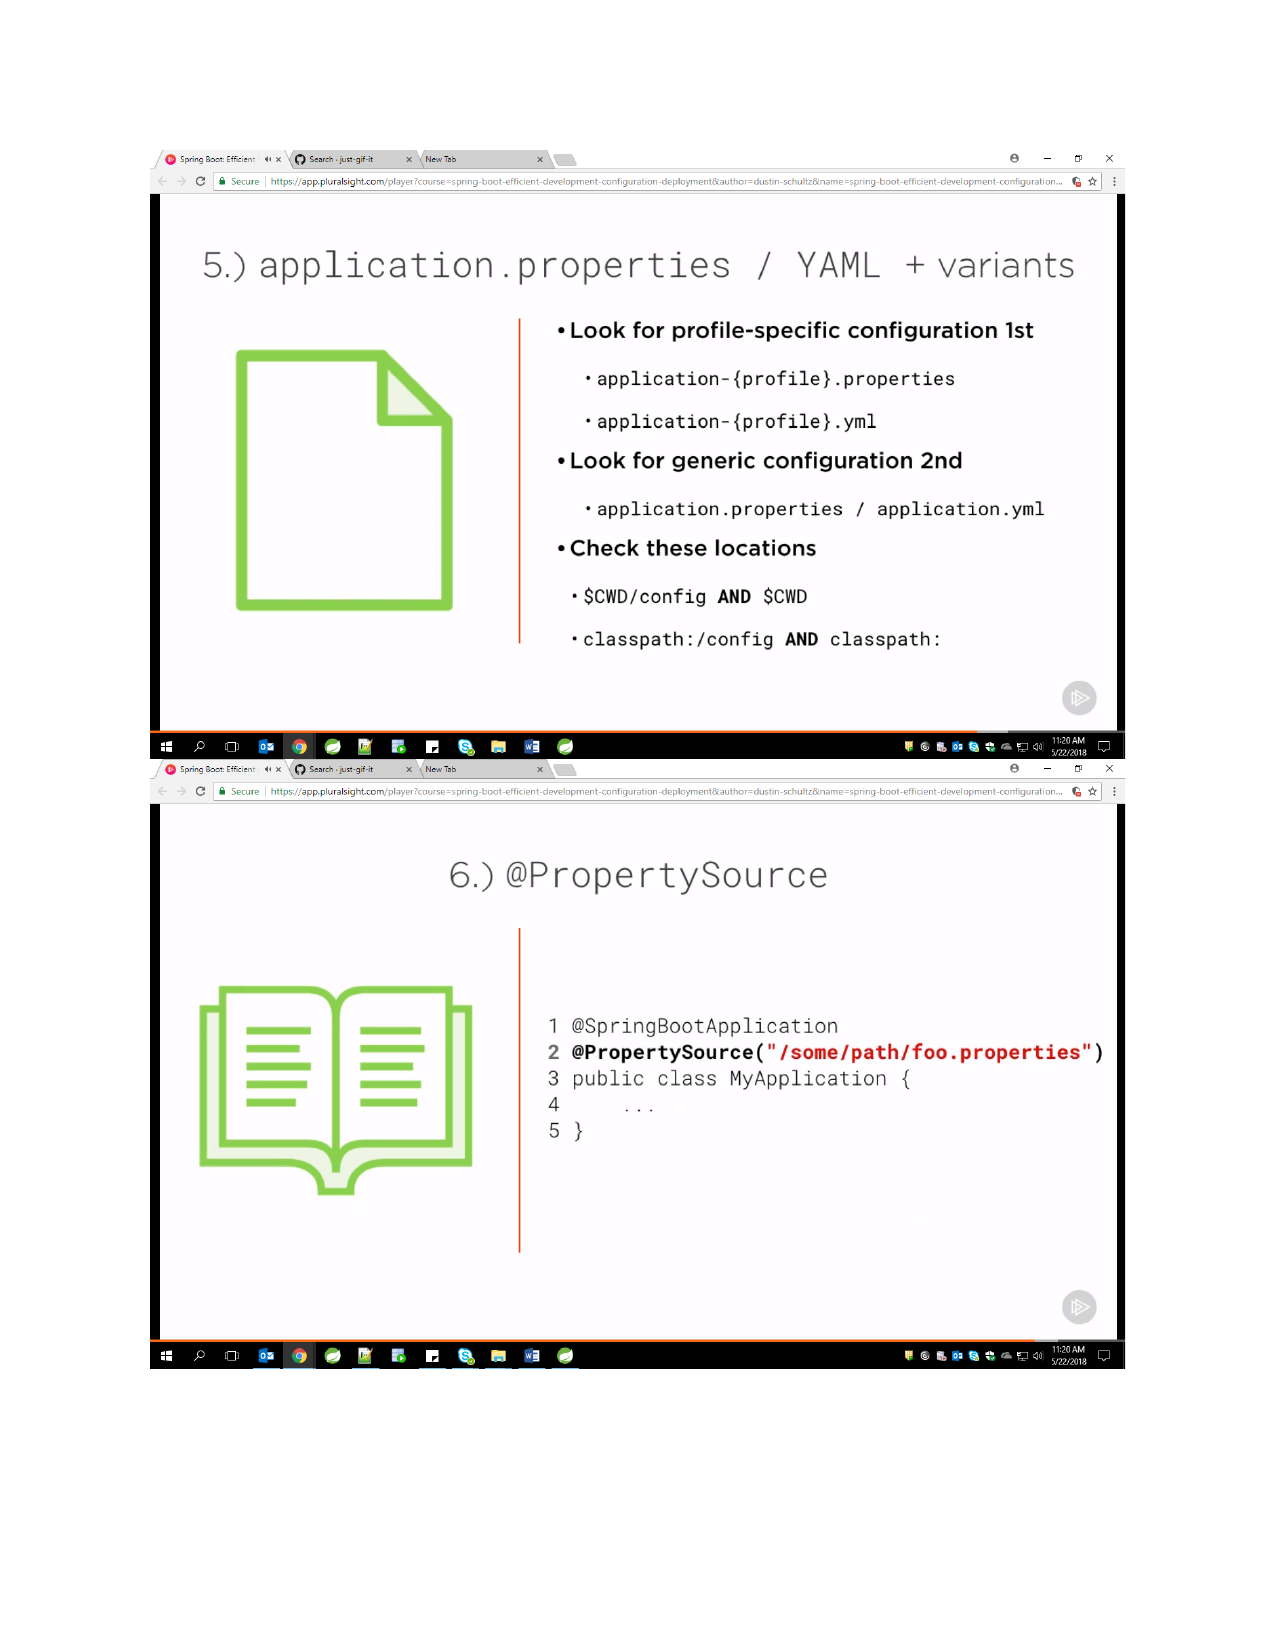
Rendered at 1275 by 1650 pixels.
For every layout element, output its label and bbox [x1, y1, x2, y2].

picture [150, 150, 1125, 1369]
